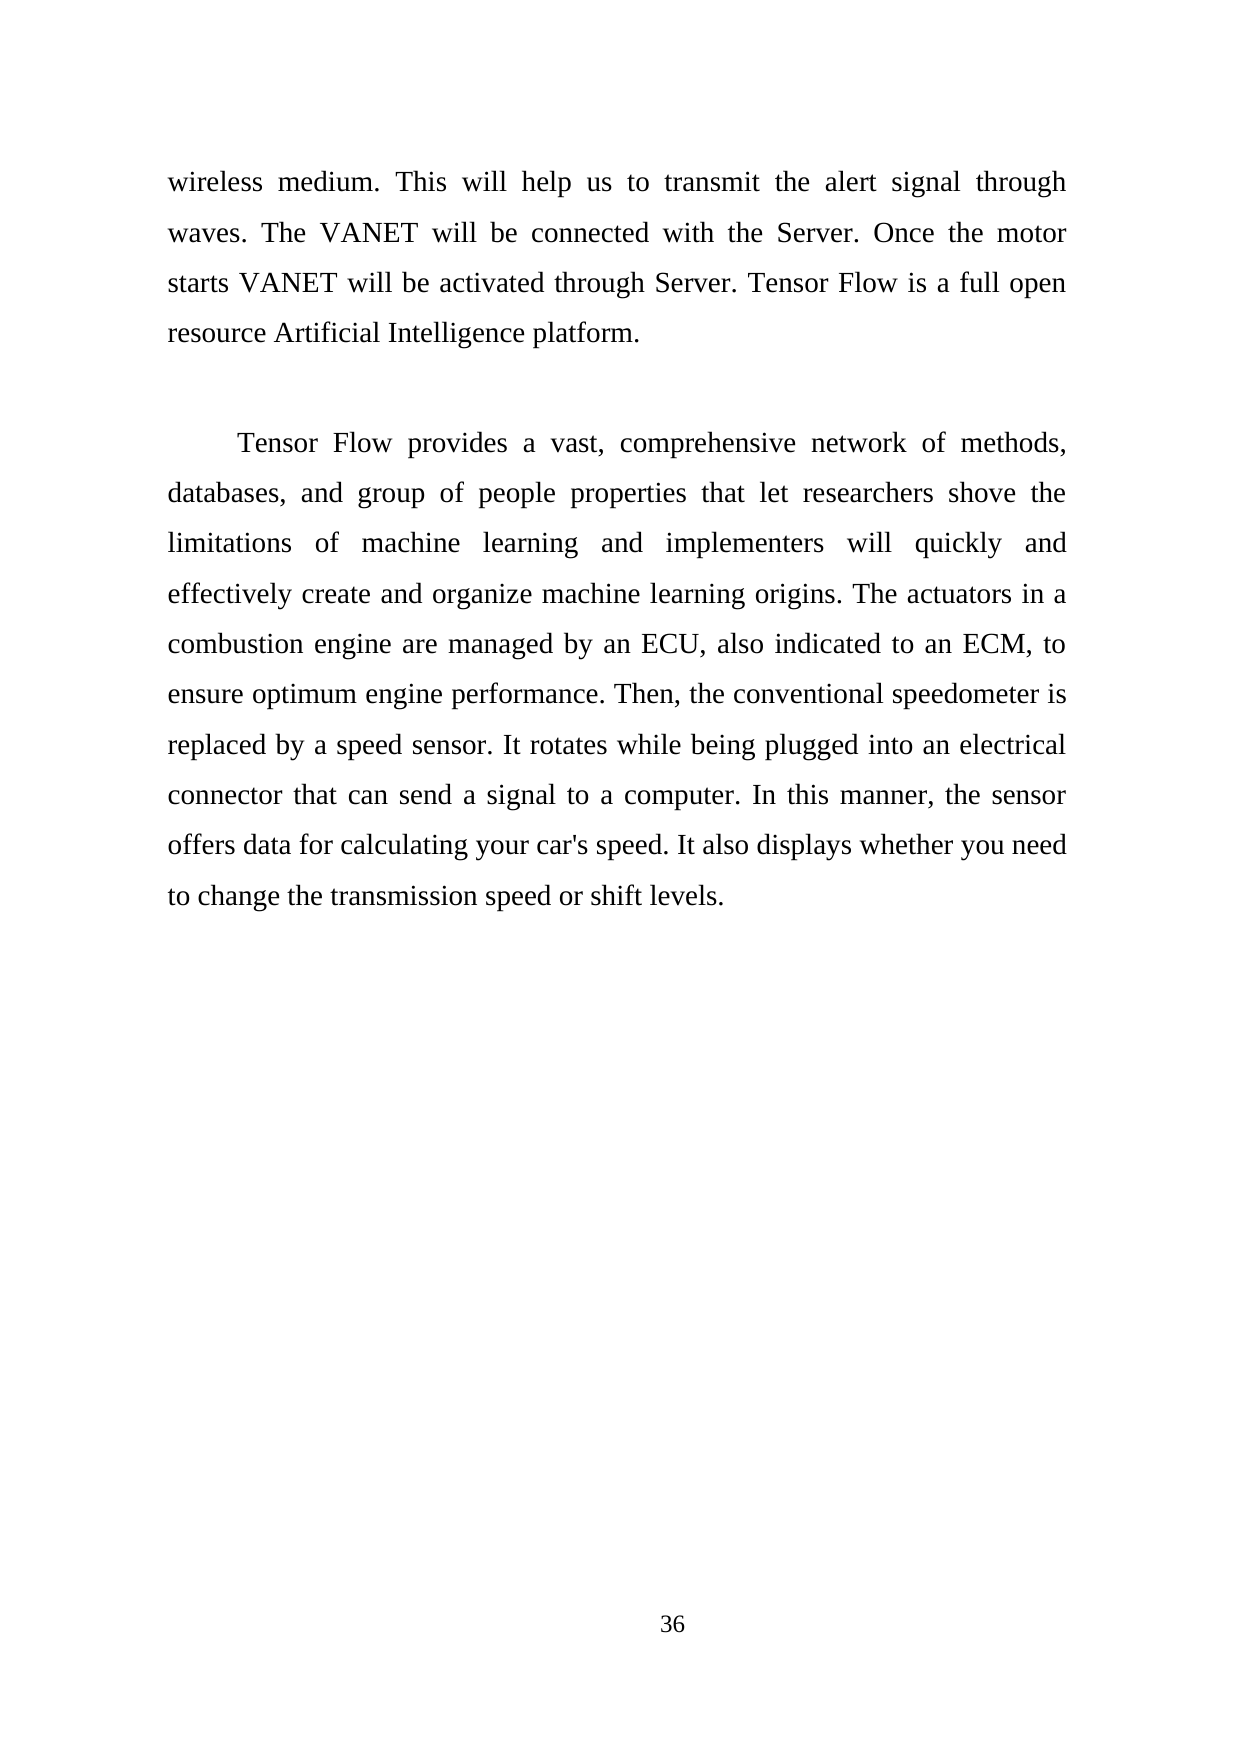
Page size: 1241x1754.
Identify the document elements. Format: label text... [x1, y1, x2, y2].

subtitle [167, 164, 1068, 349]
subtitle Tensor Flow provides a vast, comprehensive network of methods, databases, and group of people properties that let researchers shove the limitations of machine learning and implementers will quickly and effectively create and organize machine learning origins. The actuators in a combustion engine are managed by an ECU, also indicated to an ECM, to ensure optimum engine performance. Then, the conventional speedometer is replaced by a speed sensor. It rotates while being plugged into an electrical connector that can send a signal to a computer. In this manner, the sensor offers data for calculating your car's speed. It also displays whether you need to change the transmission speed or shift levels. [167, 425, 1068, 911]
